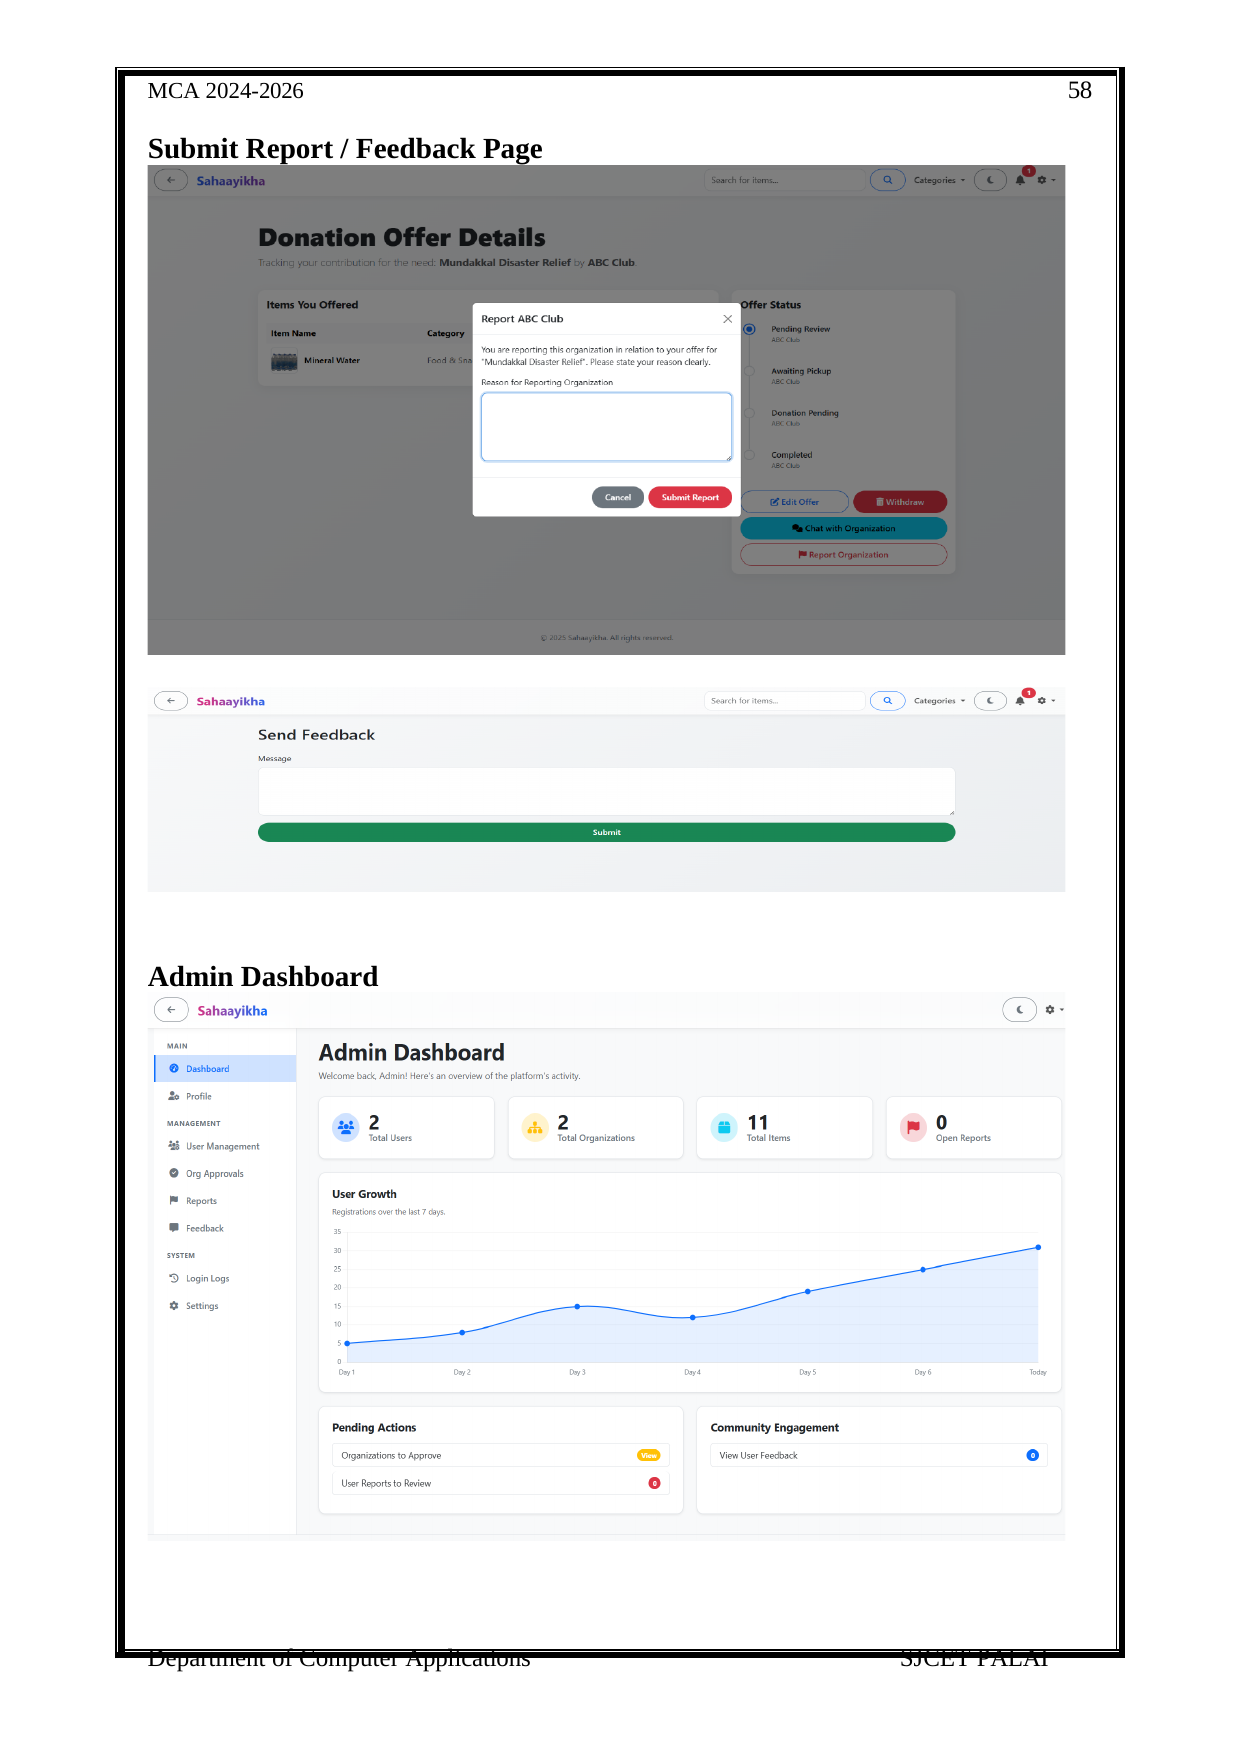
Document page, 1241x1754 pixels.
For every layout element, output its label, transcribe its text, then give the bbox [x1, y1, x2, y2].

subtitle Admin Dashboard [148, 959, 1107, 992]
picture [147, 165, 1066, 655]
picture [147, 687, 1066, 892]
subtitle Submit Report / Feedback Page [148, 131, 1107, 165]
picture [147, 992, 1066, 1541]
